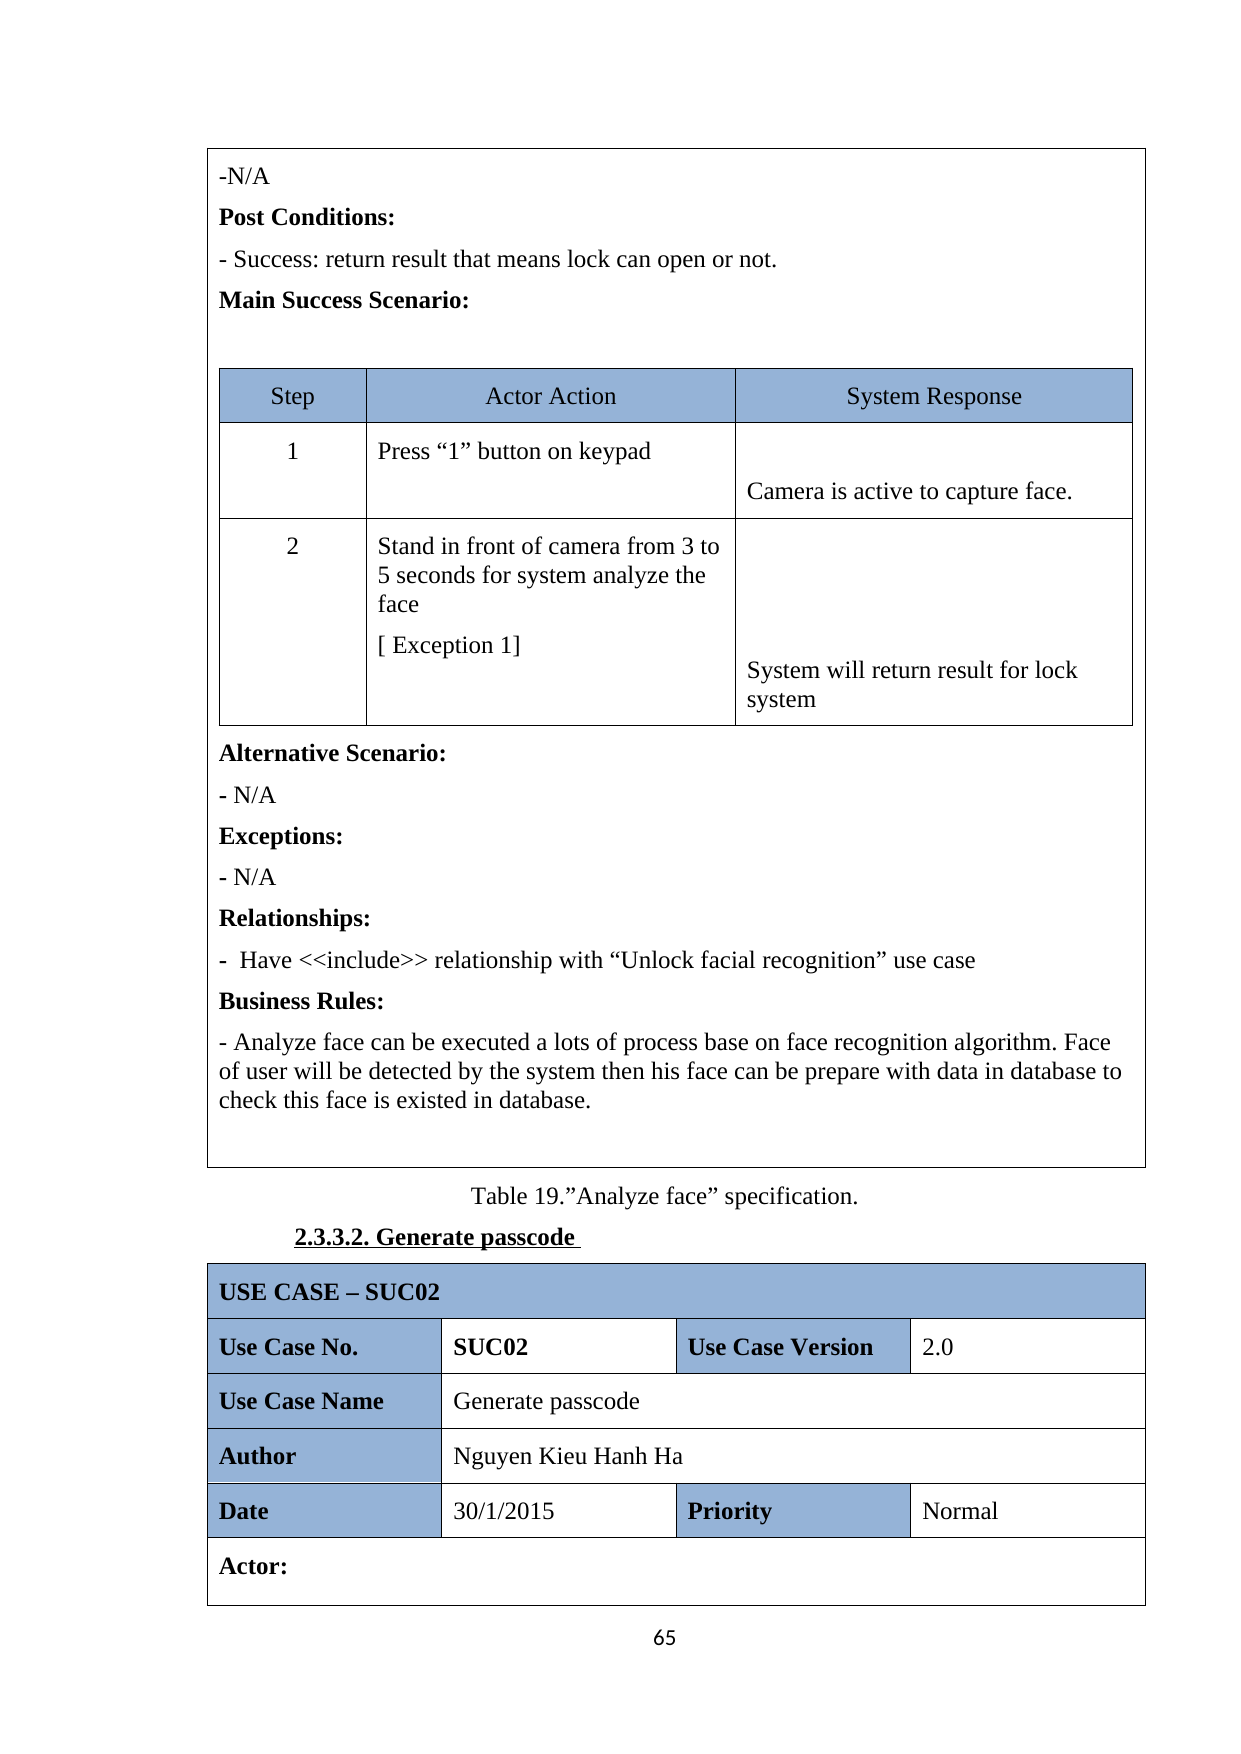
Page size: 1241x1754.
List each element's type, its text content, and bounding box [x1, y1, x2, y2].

text 2.3.3.2. Generate passcode [257, 1222, 1122, 1251]
table_cell Author [208, 1429, 441, 1482]
table_cell Priority [677, 1484, 910, 1537]
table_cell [208, 149, 1145, 1167]
table_cell Normal [911, 1484, 1145, 1537]
table_cell SUC02 [442, 1319, 676, 1373]
table_cell 2.0 [911, 1319, 1145, 1373]
table_cell 30/1/2015 [442, 1484, 676, 1537]
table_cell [208, 1538, 1145, 1605]
text Table 19.”Analyze face” specification. [207, 1181, 1122, 1209]
table_cell Generate passcode [442, 1374, 1145, 1428]
table_cell Use Case Name [208, 1374, 441, 1428]
table_cell Date [208, 1484, 441, 1537]
table_cell Use Case No. [208, 1319, 441, 1373]
table_cell Nguyen Kieu Hanh Ha [442, 1429, 1145, 1482]
table_header USE CASE – SUC02 [208, 1264, 1145, 1318]
table_cell Use Case Version [677, 1319, 910, 1373]
